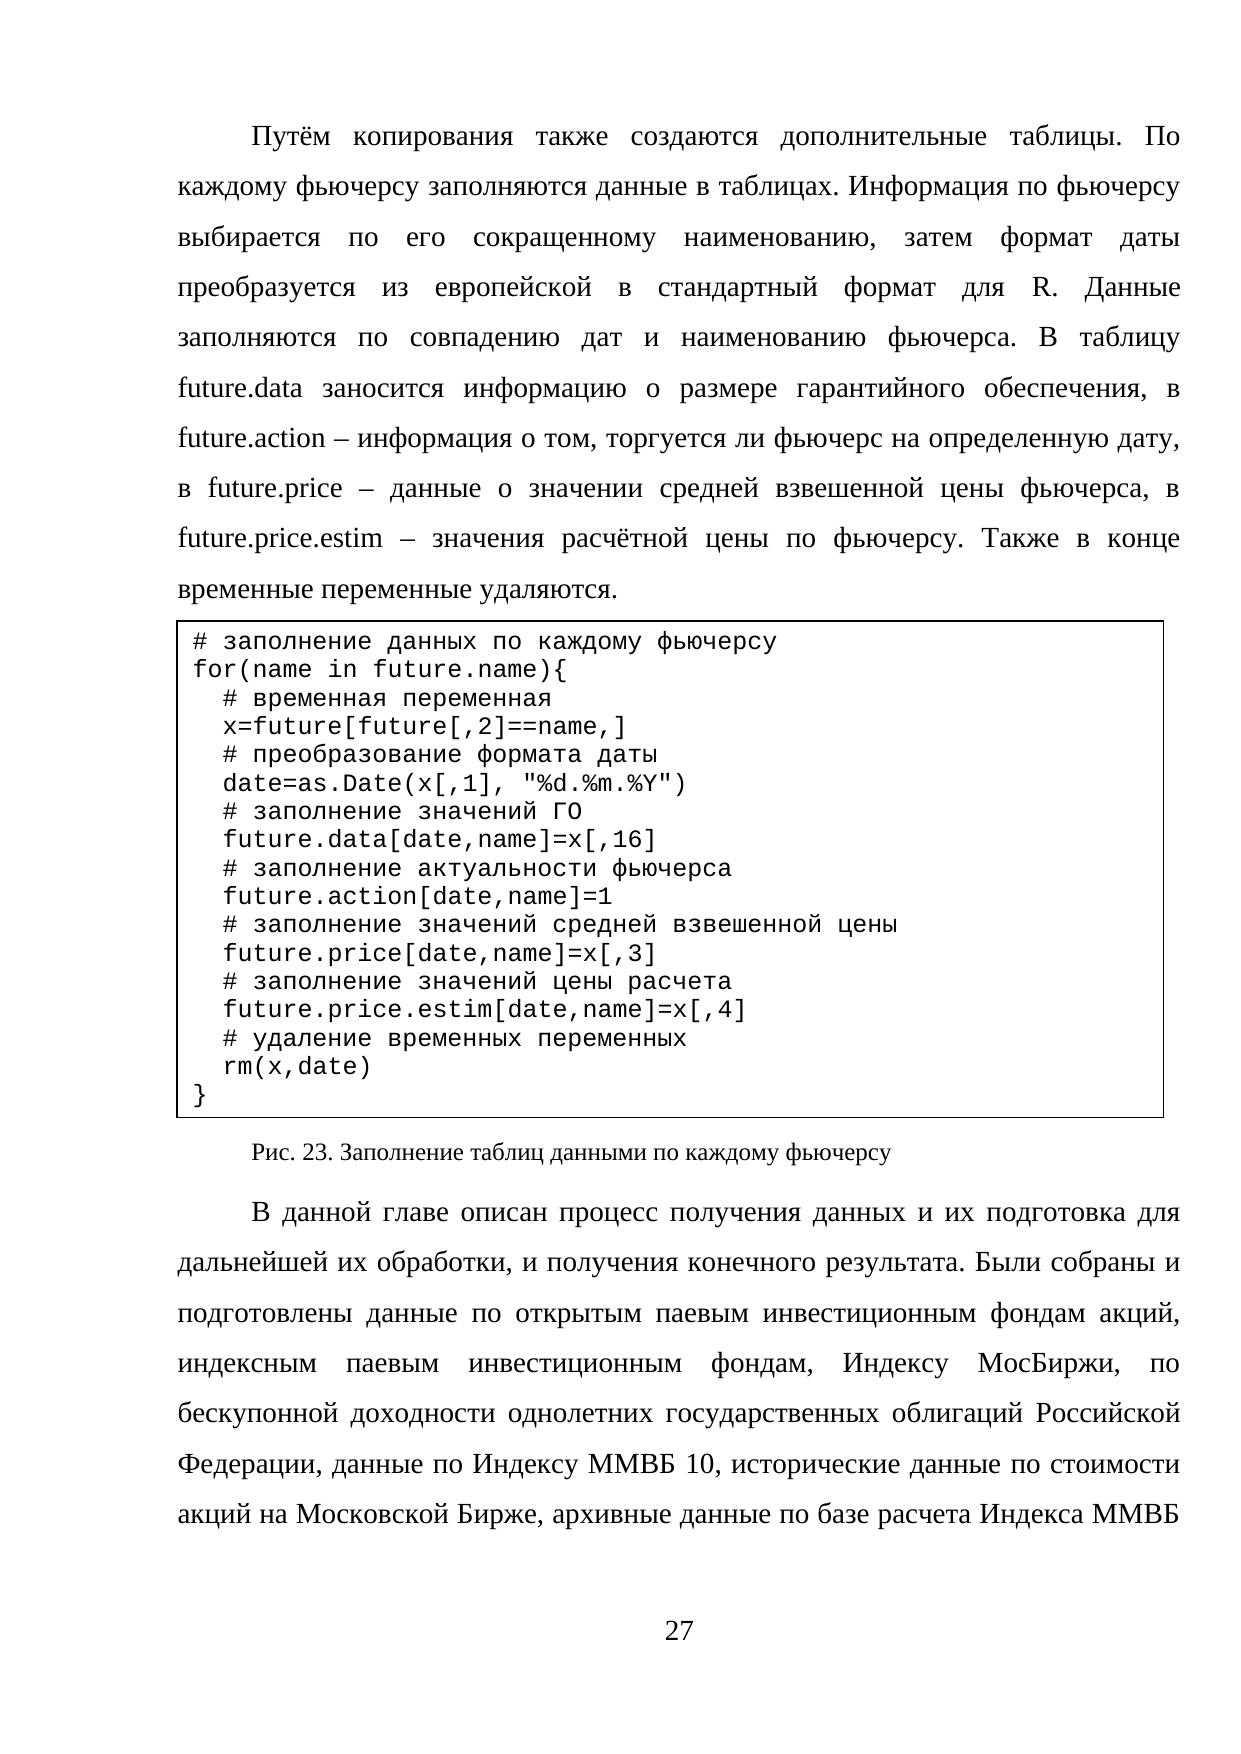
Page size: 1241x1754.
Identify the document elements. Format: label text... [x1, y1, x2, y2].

text Путём копирования также создаются дополнительные таблицы. По каждому фьючерсу заполняются данные в таблицах. Информация по фьючерсу выбирается по его сокращенному наименованию, затем формат даты преобразуется из европейской в стандартный формат для R. Данные заполняются по совпадению дат и наименованию фьючерса. В таблицу future.data заносится информацию о размере гарантийного обеспечения, в future.action – информация о том, торгуется ли фьючерс на определенную дату, в future.price – данные о значении средней взвешенной цены фьючерса, в future.price.estim – значения расчётной цены по фьючерсу. Также в конце временные переменные удаляются. [177, 118, 1181, 604]
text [177, 1194, 1181, 1529]
